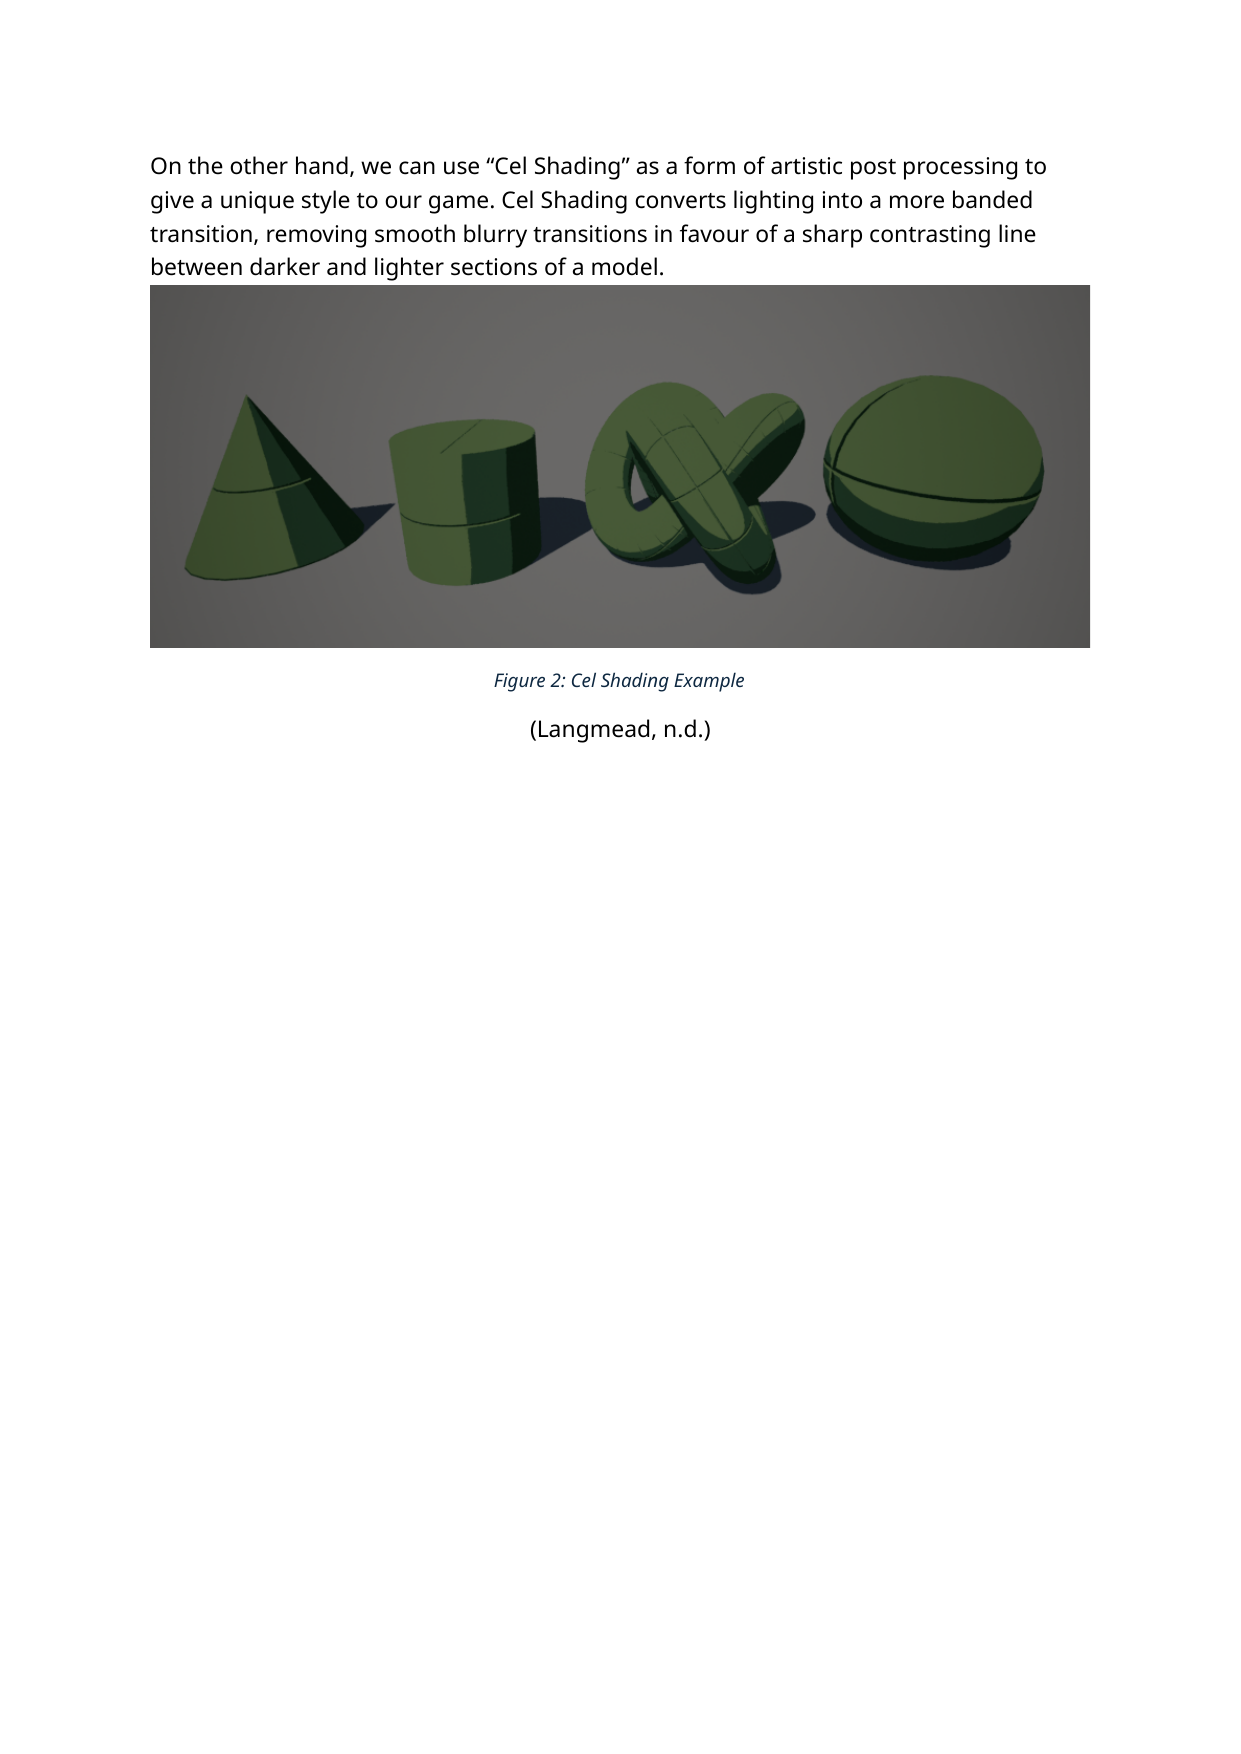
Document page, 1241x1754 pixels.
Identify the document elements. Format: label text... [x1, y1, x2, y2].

text Figure 2: Cel Shading Example [150, 667, 1090, 692]
text On the other hand, we can use “Cel Shading” as a form of artistic post processing to give a unique style to our game. Cel Shading converts lighting into a more banded transition, removing smooth blurry transitions in favour of a sharp contrasting line between darker and lighter sections of a model. [150, 150, 1090, 285]
picture [150, 285, 1091, 648]
